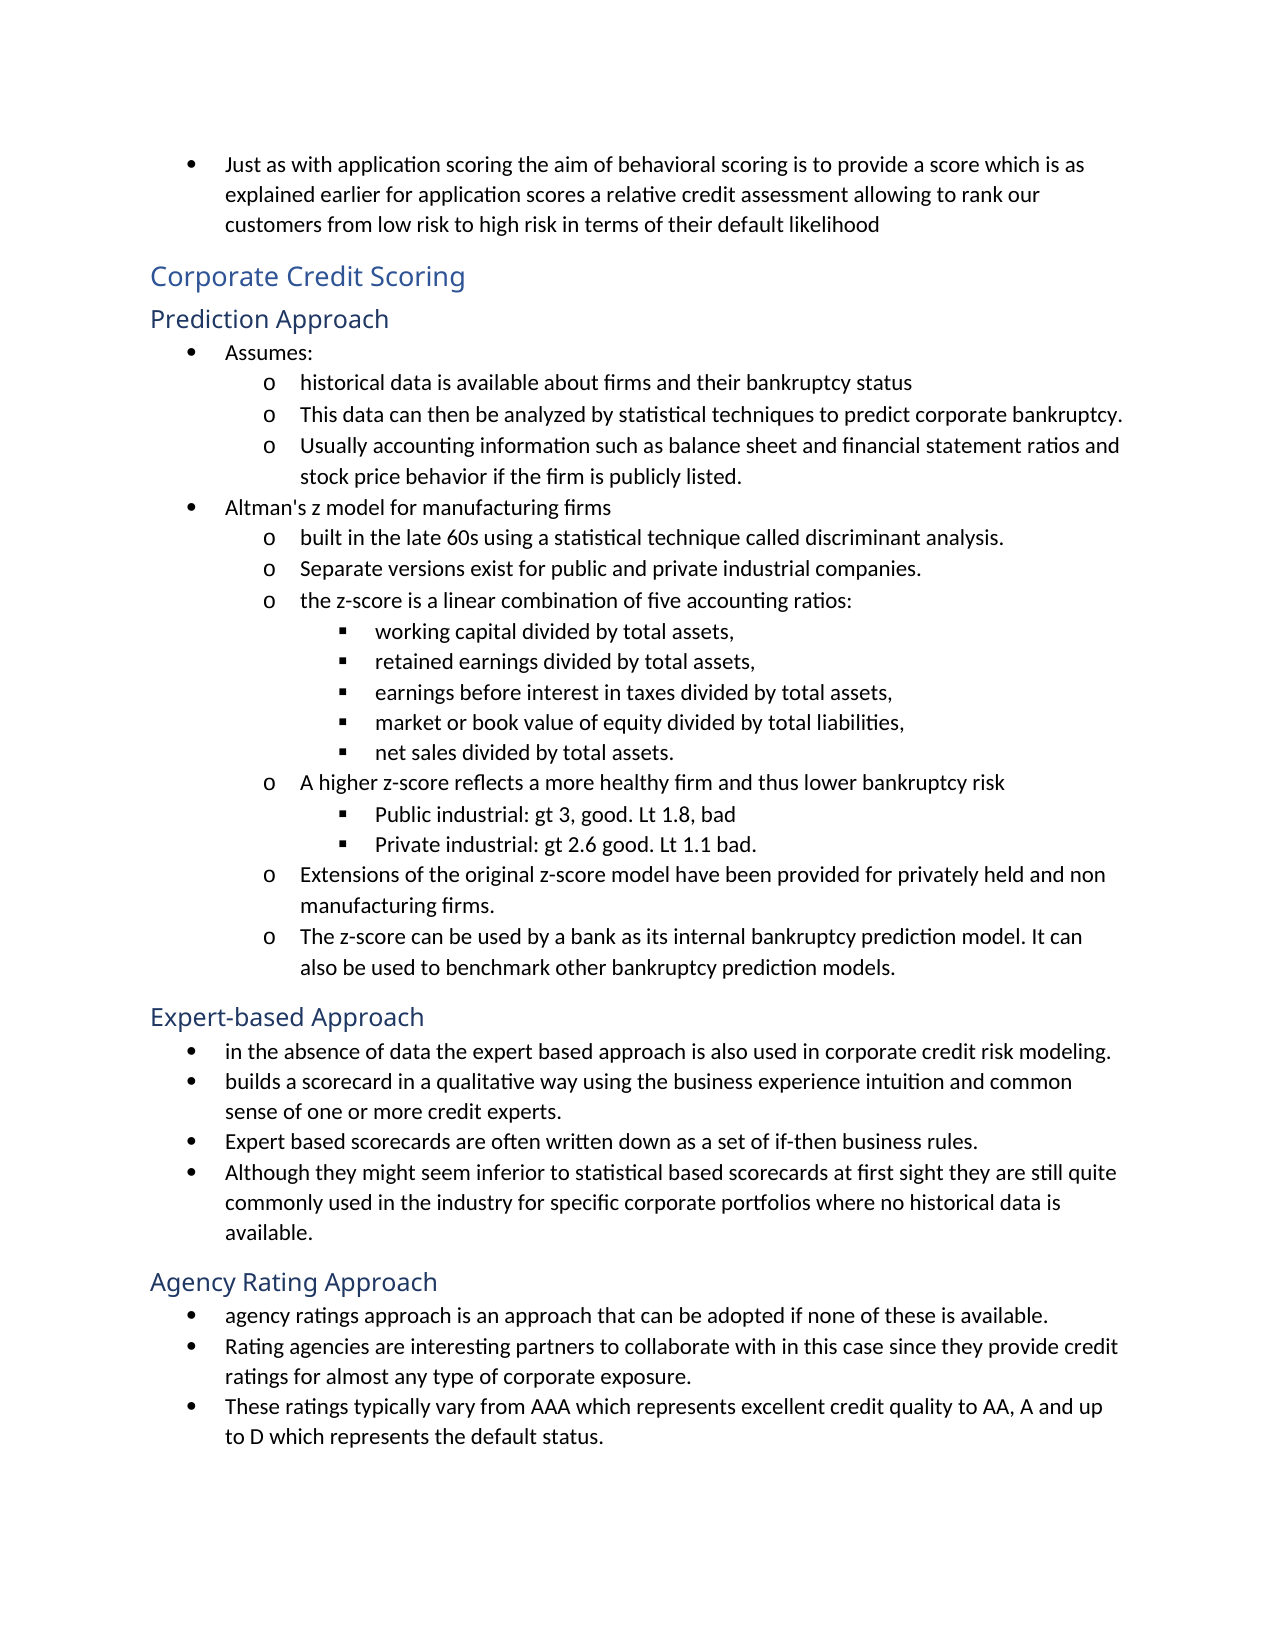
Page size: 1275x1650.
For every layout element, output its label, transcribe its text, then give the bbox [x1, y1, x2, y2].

list earnings before interest in taxes divided by total assets, [337, 678, 1125, 706]
list agency ratings approach is an approach that can be adopted if none of these is available. [187, 1302, 1125, 1330]
list Rating agencies are interesting partners to collaborate with in this case since they provide credit ratings for almost any type of corporate exposure. [187, 1332, 1125, 1390]
list historical data is available about firms and their bankruptcy status [262, 368, 1125, 397]
list net sales divided by total assets. [337, 738, 1125, 766]
list A higher z-score reflects a more healthy firm and thus lower bankruptcy risk [262, 768, 1125, 797]
list Public industrial: gt 3, good. Lt 1.8, bad [337, 800, 1125, 828]
list This data can then be analyzed by statistical techniques to predict corporate bankruptcy. [262, 400, 1125, 429]
list The z-score can be used by a bank as its internal bankruptcy prediction model. It can also be used to benchmark other bankruptcy prediction models. [262, 922, 1125, 981]
list Expert based scorecards are often written down as a set of if-then business rules. [187, 1127, 1125, 1155]
subtitle Agency Rating Approach [150, 1265, 1125, 1299]
list the z-score is a linear combination of five accounting ratios: [262, 586, 1125, 615]
list market or book value of equity divided by total liabilities, [337, 708, 1125, 736]
list Extensions of the original z-score model have been provided for privately held and non manufacturing firms. [262, 860, 1125, 919]
list Separate versions exist for public and private industrial companies. [262, 554, 1125, 583]
list in the absence of data the expert based approach is also used in corporate credit risk modeling. [187, 1037, 1125, 1065]
list Usually accounting information such as balance sheet and financial statement ratios and stock price behavior if the firm is publicly listed. [262, 431, 1125, 491]
subtitle Corporate Credit Scoring [150, 257, 1125, 294]
list working capital divided by total assets, [337, 617, 1125, 645]
list Assumes: [187, 338, 1125, 366]
subtitle Prediction Approach [150, 301, 1125, 335]
list Private industrial: gt 2.6 good. Lt 1.1 bad. [337, 830, 1125, 858]
list Although they might seem inferior to statistical based scorecards at first sight they are still quite commonly used in the industry for specific corporate portfolios where no historical data is available. [187, 1158, 1125, 1246]
list Just as with application scoring the aim of behavioral scoring is to provide a score which is as explained earlier for application scores a relative credit assessment allowing to rank our customers from low risk to high risk in terms of their default likelihood [187, 150, 1125, 238]
list builds a scorecard in a qualitative way using the business experience intuition and common sense of one or more credit experts. [187, 1067, 1125, 1125]
list built in the late 60s using a statistical technique called discriminant analysis. [262, 523, 1125, 552]
list retained earnings divided by total assets, [337, 647, 1125, 676]
subtitle Expert-based Approach [150, 1000, 1125, 1034]
list Altman's z model for manufacturing firms [187, 493, 1125, 521]
list These ratings typically vary from AAA which represents excellent credit quality to AA, A and up to D which represents the default status. [187, 1392, 1125, 1451]
